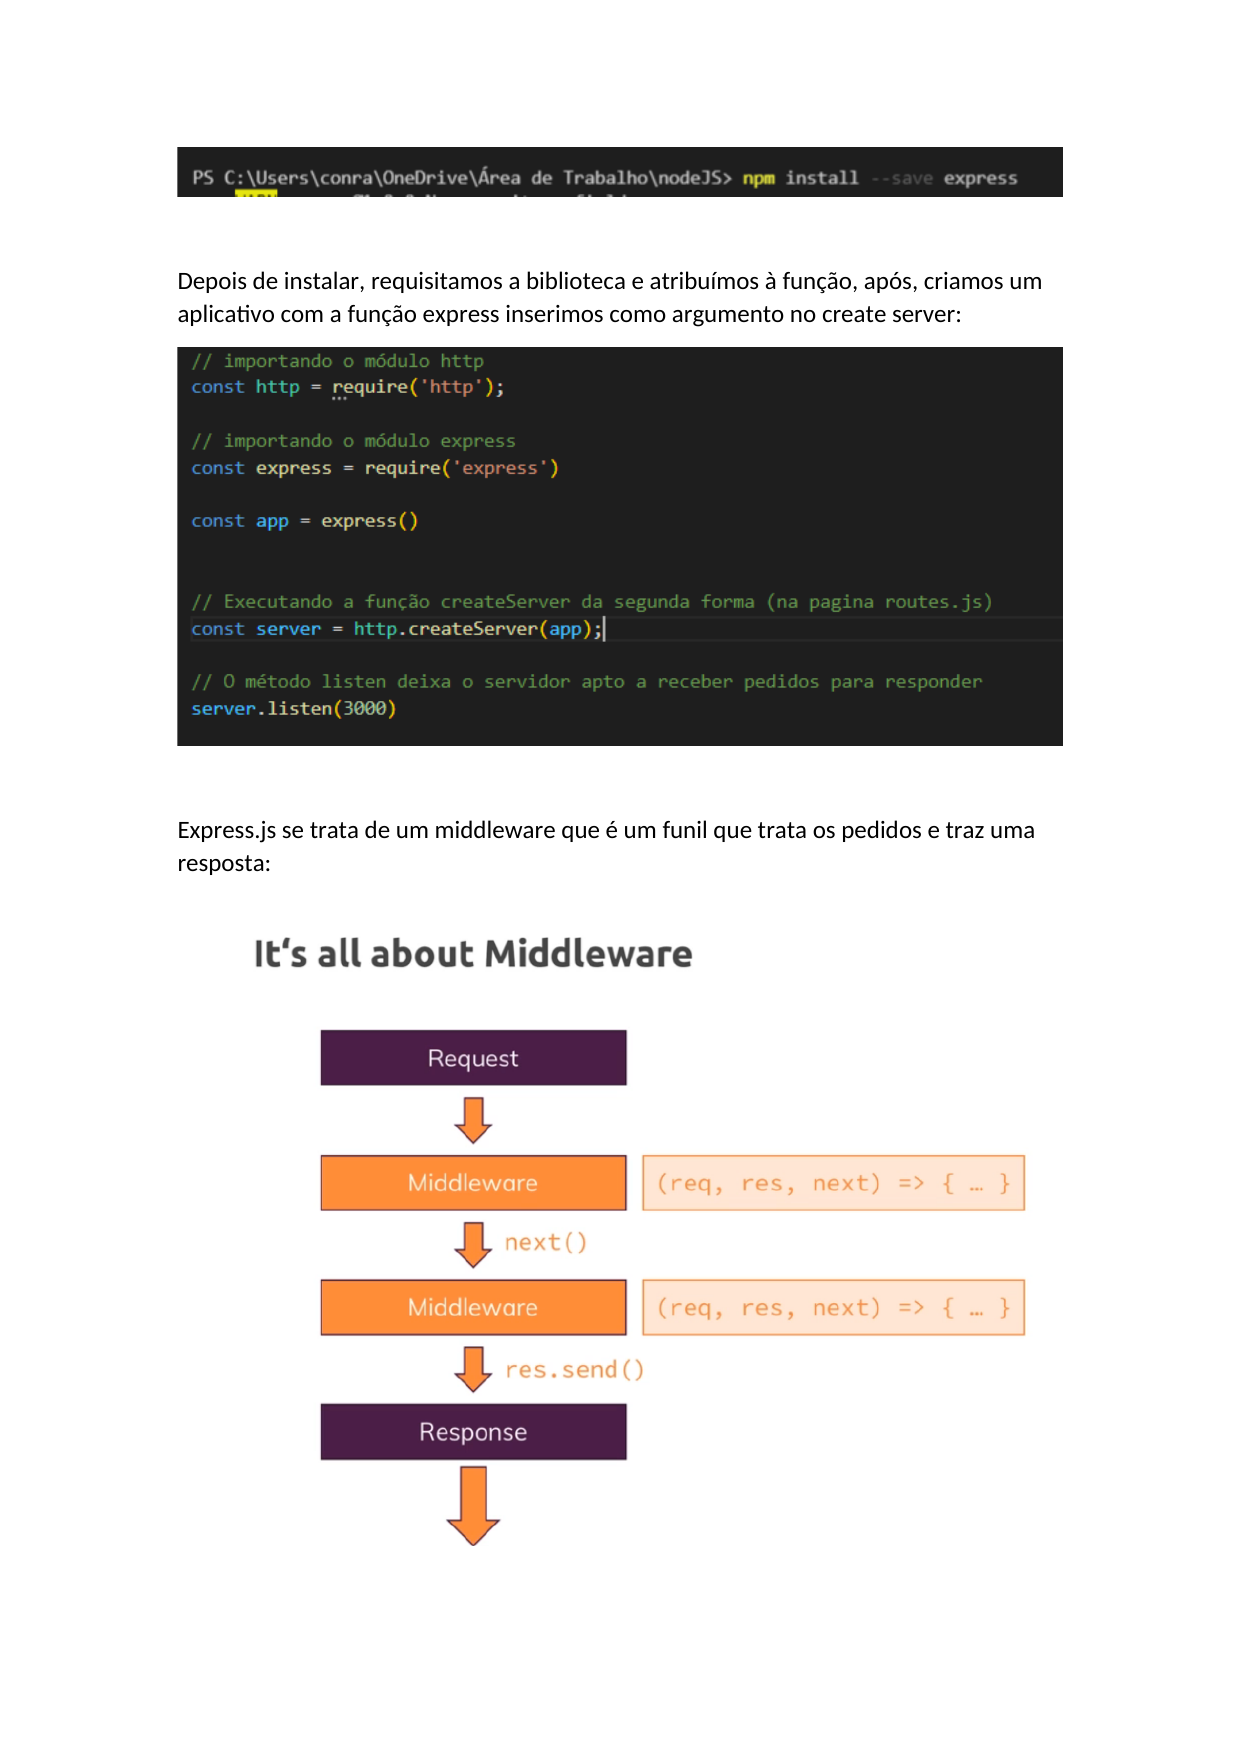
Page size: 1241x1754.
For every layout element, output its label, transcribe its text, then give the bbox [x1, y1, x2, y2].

picture [177, 147, 1063, 197]
picture [177, 896, 1063, 1546]
picture [177, 347, 1063, 746]
text Depois de instalar, requisitamos a biblioteca e atribuímos à função, após, criamos um aplicativo com a função express inserimos como argumento no create server: [177, 265, 1063, 328]
text Express.js se trata de um middleware que é um funil que trata os pedidos e traz uma resposta: [177, 814, 1063, 878]
